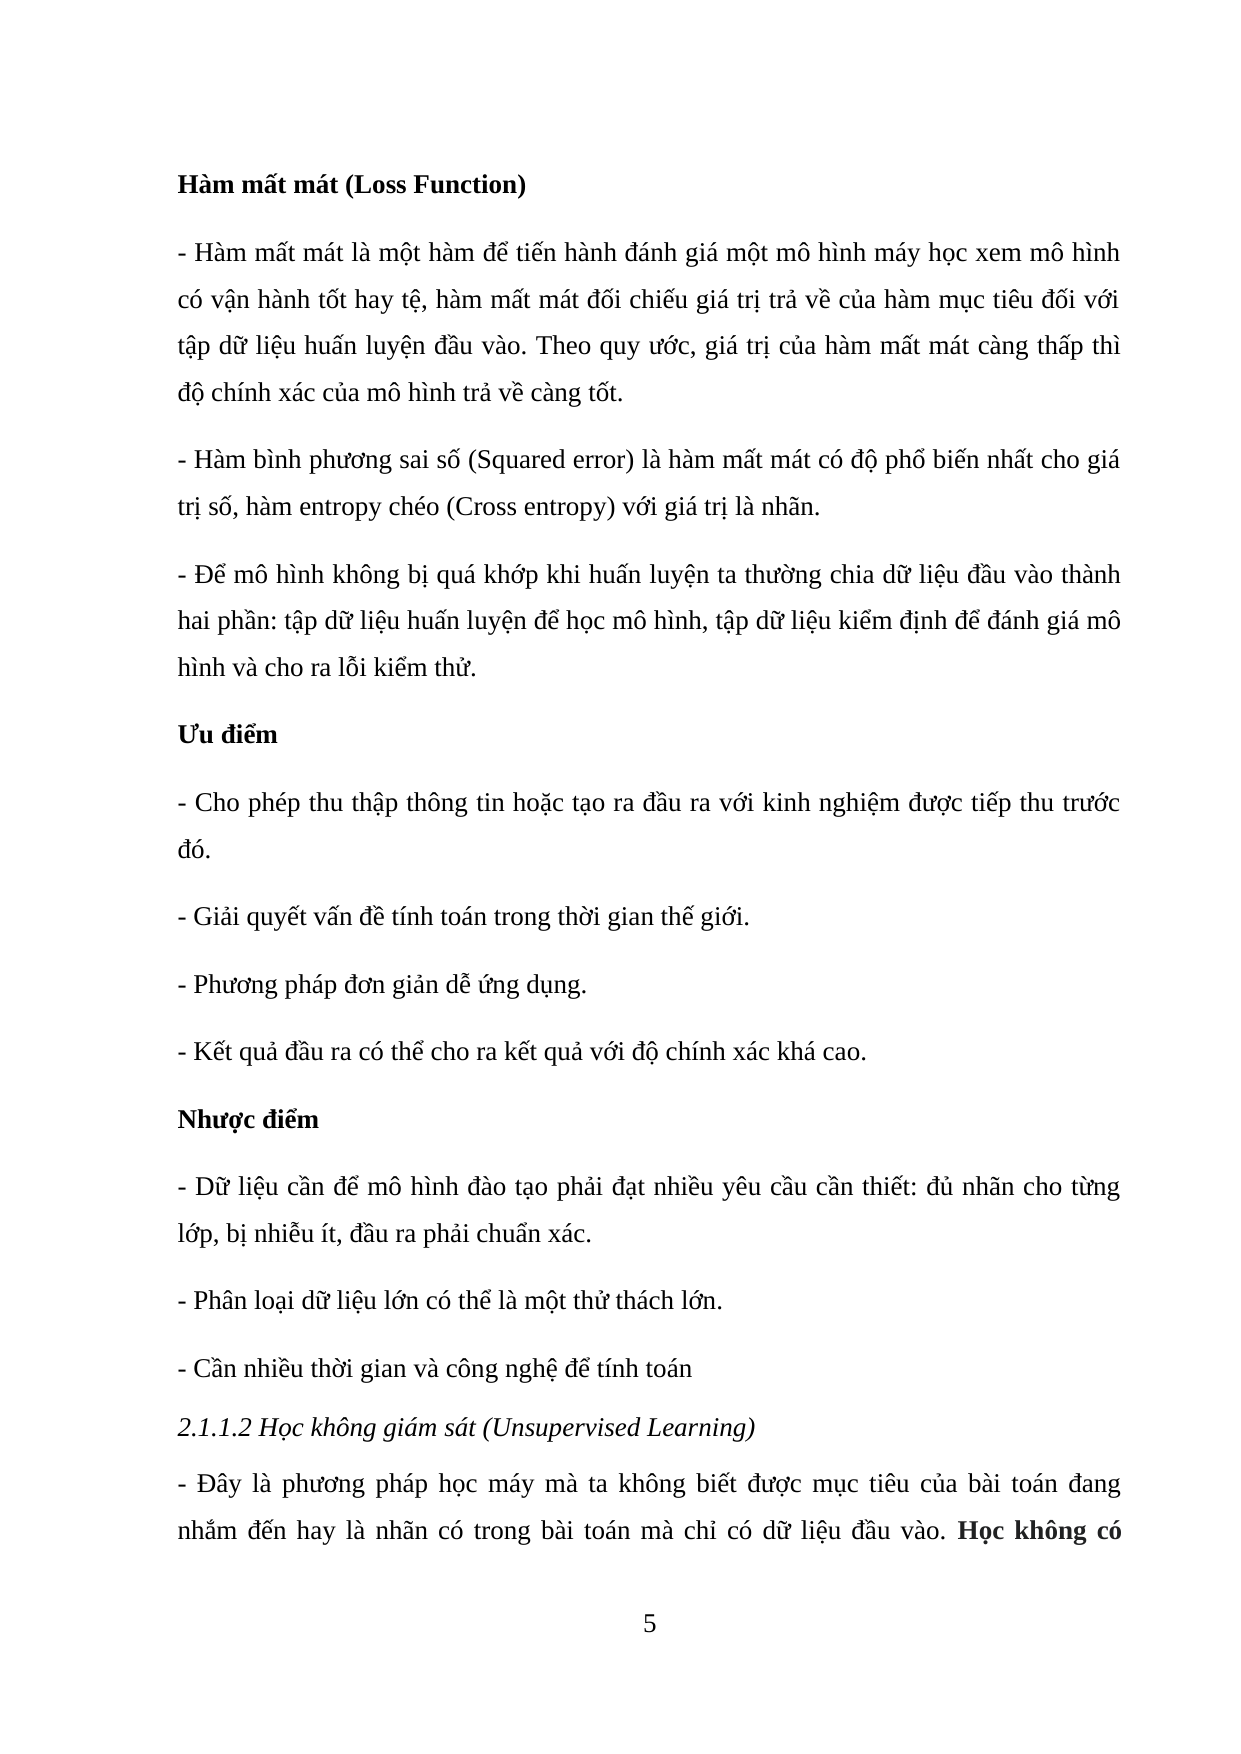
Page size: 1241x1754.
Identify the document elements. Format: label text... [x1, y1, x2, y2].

text - Dữ liệu cần để mô hình đào tạo phải đạt nhiều yêu cầu cần thiết: đủ nhãn cho từng lớp, bị nhiễu ít, đầu ra phải chuẩn xác. [177, 1170, 1122, 1248]
text - Kết quả đầu ra có thể cho ra kết quả với độ chính xác khá cao. [177, 1035, 1122, 1066]
text Hàm mất mát (Loss Function) [177, 168, 1122, 200]
text - Cho phép thu thập thông tin hoặc tạo ra đầu ra với kinh nghiệm được tiếp thu trước đó. [177, 786, 1122, 864]
text - Để mô hình không bị quá khớp khi huấn luyện ta thường chia dữ liệu đầu vào thành hai phần: tập dữ liệu huấn luyện để học mô hình, tập dữ liệu kiểm định để đánh giá mô hình và cho ra lỗi kiểm thử. [177, 558, 1122, 682]
text Ưu điểm [177, 718, 1122, 750]
subtitle 2.1.1.2 Học không giám sát (Unsupervised Learning) [177, 1411, 1122, 1442]
text - Phương pháp đơn giản dễ ứng dụng. [177, 968, 1122, 999]
text - Hàm bình phương sai số (Squared error) là hàm mất mát có độ phổ biến nhất cho giá trị số, hàm entropy chéo (Cross entropy) với giá trị là nhãn. [177, 443, 1122, 521]
text - Hàm mất mát là một hàm để tiến hành đánh giá một mô hình máy học xem mô hình có vận hành tốt hay tệ, hàm mất mát đối chiếu giá trị trả về của hàm mục tiêu đối với tập dữ liệu huấn luyện đầu vào. Theo quy ước, giá trị của hàm mất mát càng thấp thì độ chính xác của mô hình trả về càng tốt. [177, 236, 1122, 407]
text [177, 1467, 1122, 1545]
text - Phân loại dữ liệu lớn có thể là một thử thách lớn. [177, 1284, 1122, 1316]
text - Giải quyết vấn đề tính toán trong thời gian thế giới. [177, 900, 1122, 931]
text Nhược điểm [177, 1103, 1122, 1134]
text - Cần nhiều thời gian và công nghệ để tính toán [177, 1352, 1122, 1383]
